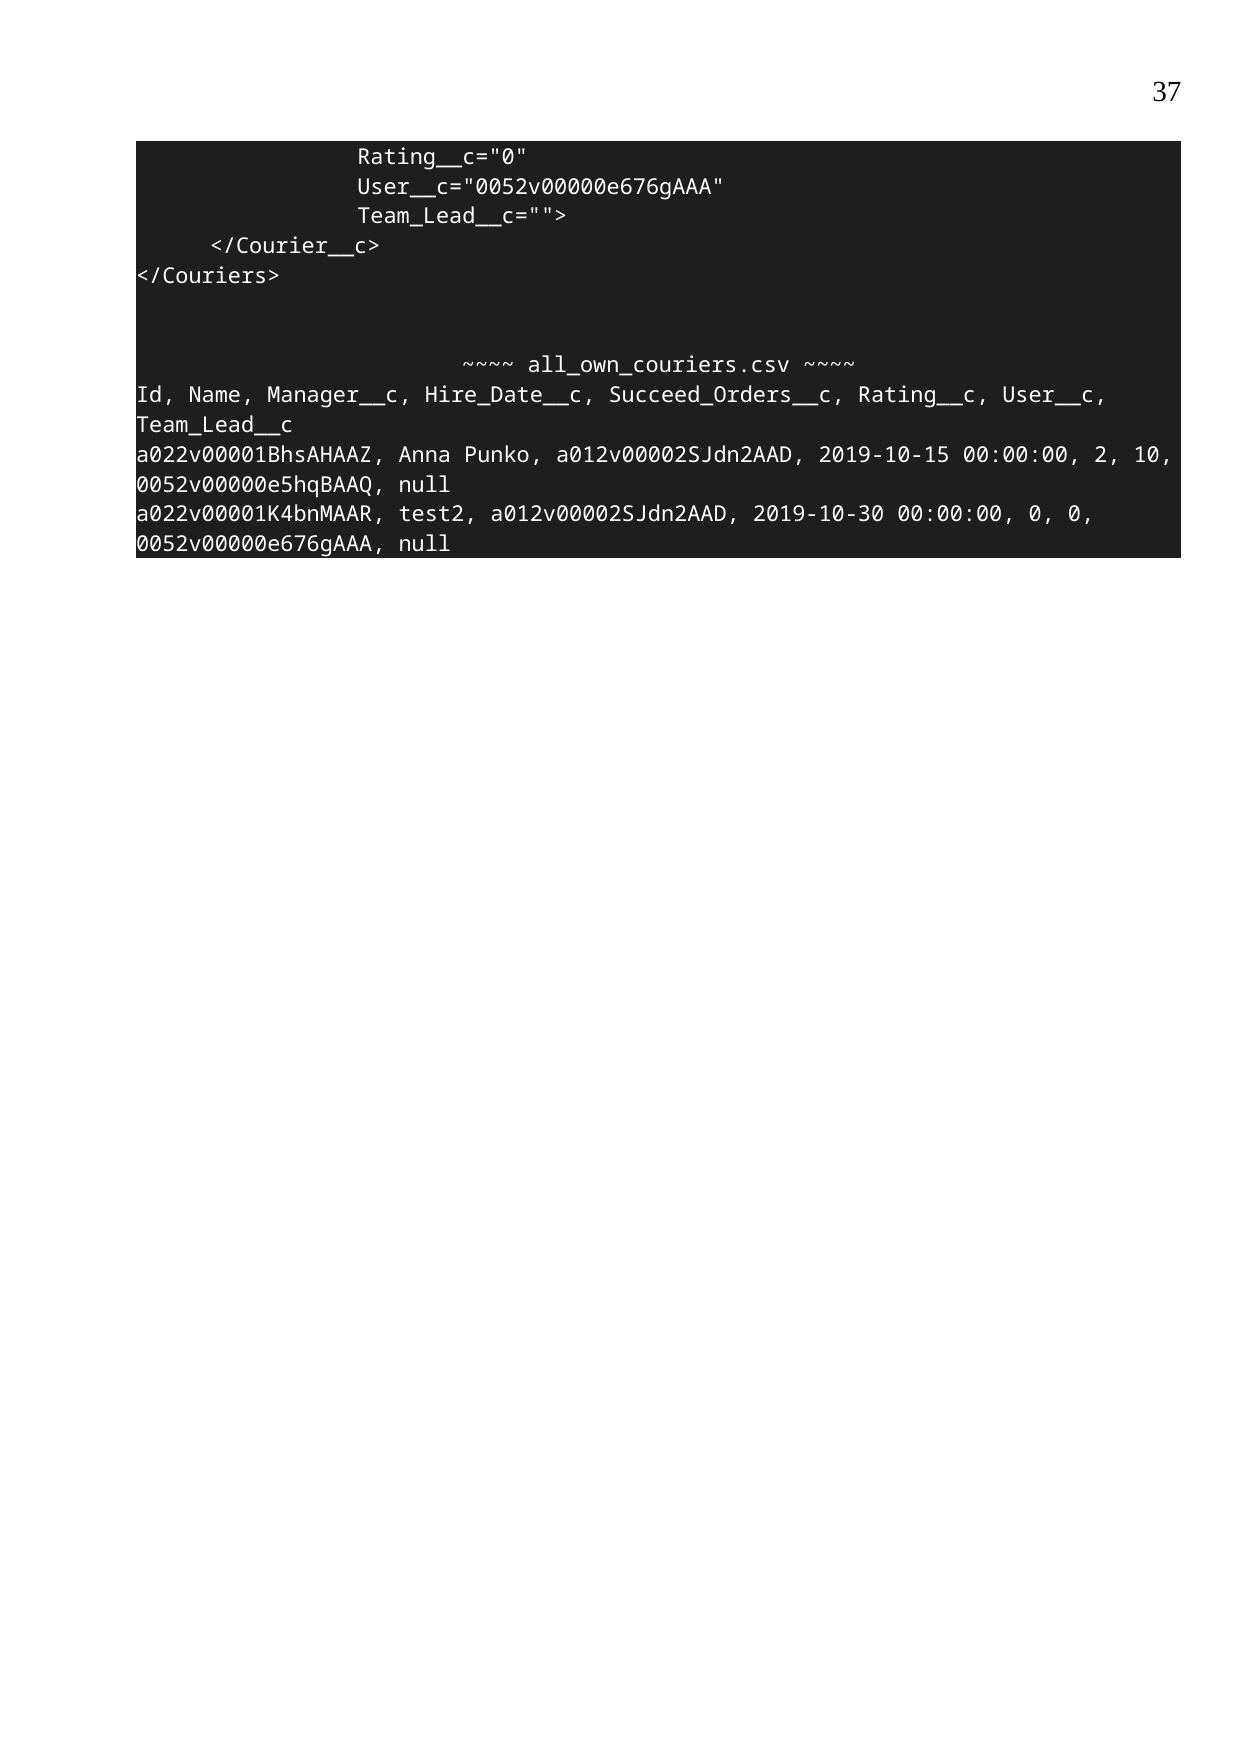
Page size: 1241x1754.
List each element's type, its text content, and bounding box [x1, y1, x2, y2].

text User__c="0052v00000e676gAAA" [136, 171, 1181, 201]
text Team_Lead__c=""> [136, 201, 1181, 230]
text </Couriers> [136, 260, 1181, 290]
text a022v00001BhsAHAAZ, Anna Punko, a012v00002SJdn2AAD, 2019-10-15 00:00:00, 2, 10, 0052v00000e5hqBAAQ, null [136, 439, 1181, 498]
text Id, Name, Manager__c, Hire_Date__c, Succeed_Orders__c, Rating__c, User__c, Team_Lead__c [136, 379, 1181, 439]
text ~~~~ all_own_couriers.csv ~~~~ [136, 349, 1181, 379]
text Rating__c="0" [136, 141, 1181, 171]
text a022v00001K4bnMAAR, test2, a012v00002SJdn2AAD, 2019-10-30 00:00:00, 0, 0, 0052v00000e676gAAA, null [136, 498, 1181, 558]
text </Courier__c> [136, 230, 1181, 260]
